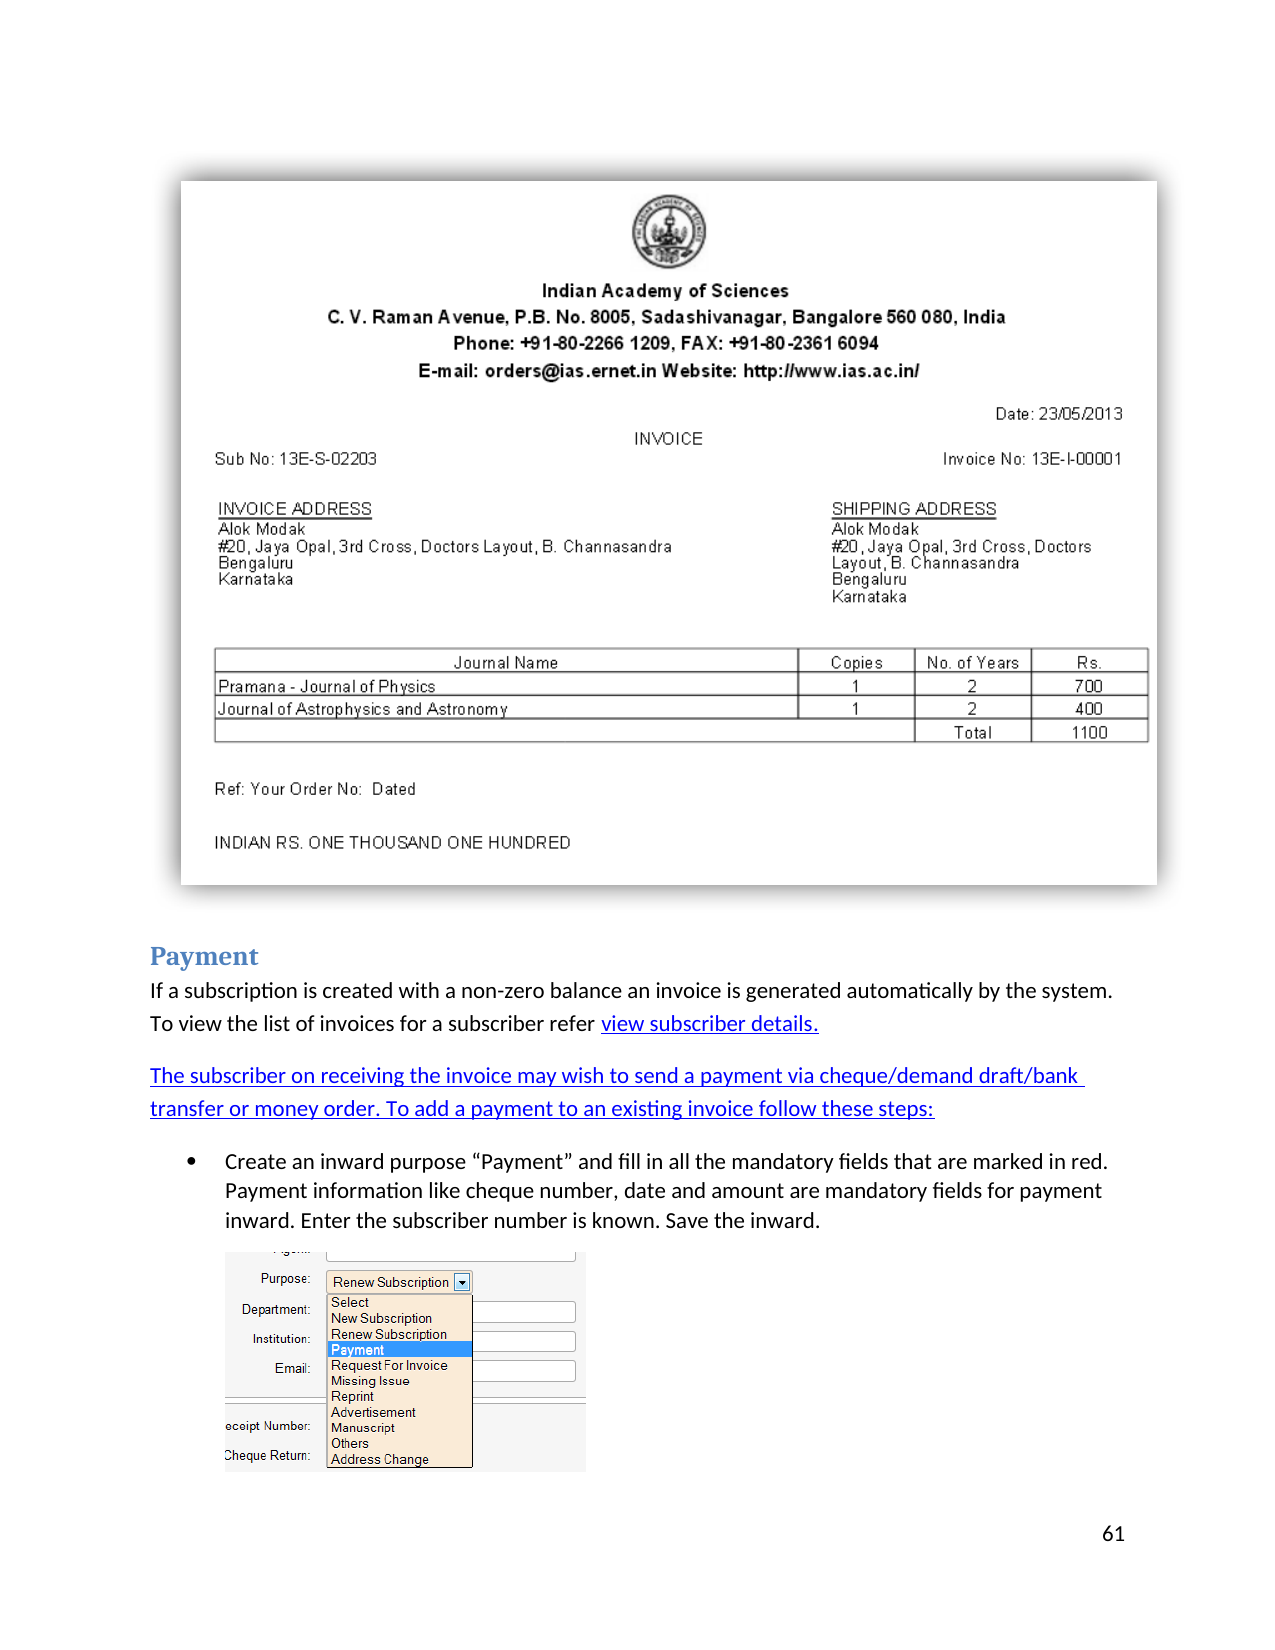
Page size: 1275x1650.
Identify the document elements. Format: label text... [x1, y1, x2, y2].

list Create an inward purpose “Payment” and fill in all the mandatory fields that are marked in red. Payment information like cheque number, date and amount are mandatory fields for payment inward. Enter the subscriber number is known. Save the inward. [187, 1147, 1125, 1234]
picture [225, 1252, 586, 1472]
text The subscriber on receiving the invoice may wish to send a payment via cheque/demand draft/bank transfer or money order. To add a payment to an existing invoice follow these steps: [150, 1062, 1125, 1122]
text If a subscription is created with a non-zero balance an invoice is generated automatically by the system. To view the list of invoices for a subscriber refer view subscriber details. [150, 976, 1125, 1037]
picture [181, 181, 1157, 885]
subtitle Payment [150, 941, 1125, 972]
